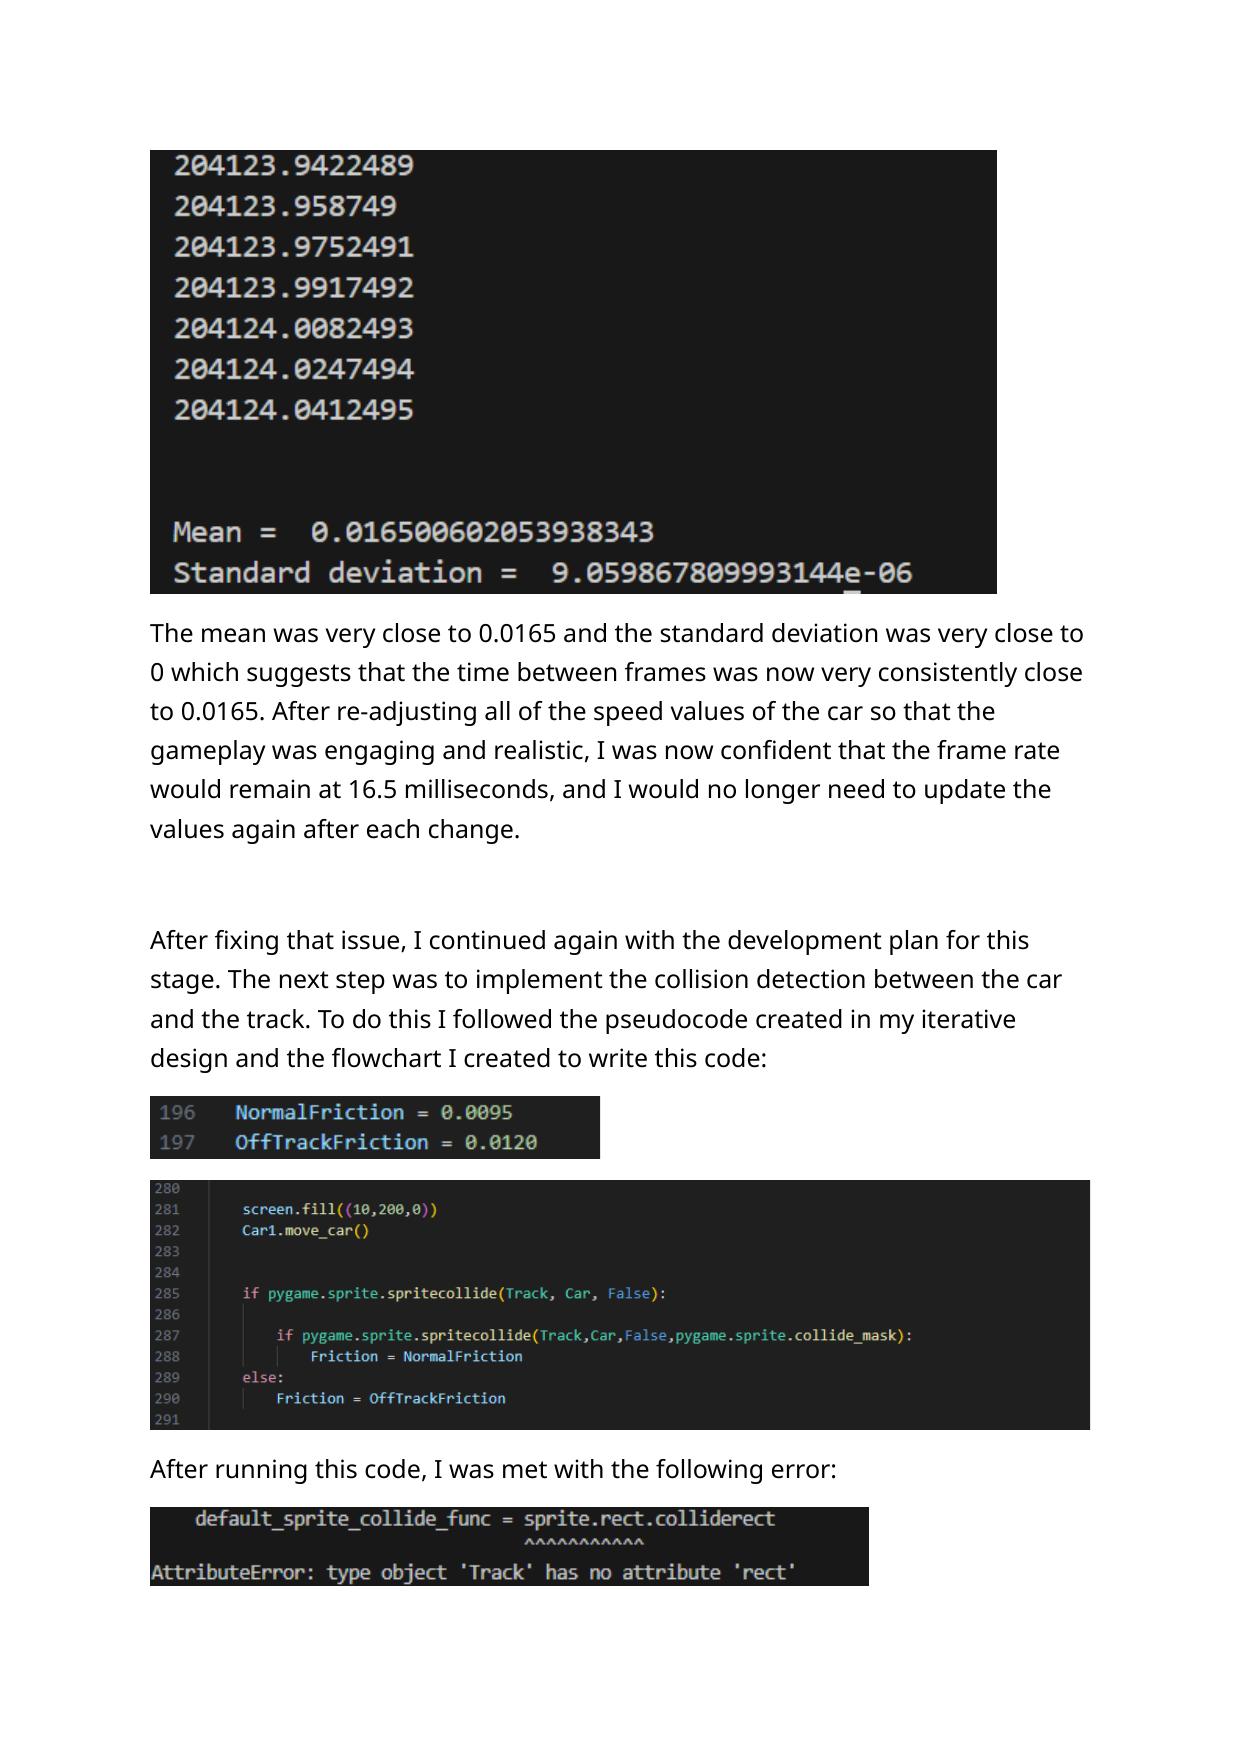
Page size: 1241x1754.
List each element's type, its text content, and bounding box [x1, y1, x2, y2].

picture [150, 1096, 600, 1159]
text After fixing that issue, I continued again with the development plan for this stage. The next step was to implement the collision detection between the car and the track. To do this I followed the pseudocode created in my iterative design and the flowchart I created to write this code: [150, 923, 1090, 1074]
picture [150, 150, 997, 594]
picture [150, 1180, 1091, 1430]
text After running this code, I was met with the following error: [150, 1451, 1090, 1486]
text The mean was very close to 0.0165 and the standard deviation was very close to 0 which suggests that the time between frames was now very consistently close to 0.0165. After re-adjusting all of the speed values of the car so that the gameplay was engaging and realistic, I was now confident that the frame rate would remain at 16.5 milliseconds, and I would no longer need to update the values again after each change. [150, 616, 1090, 845]
picture [150, 1507, 869, 1586]
